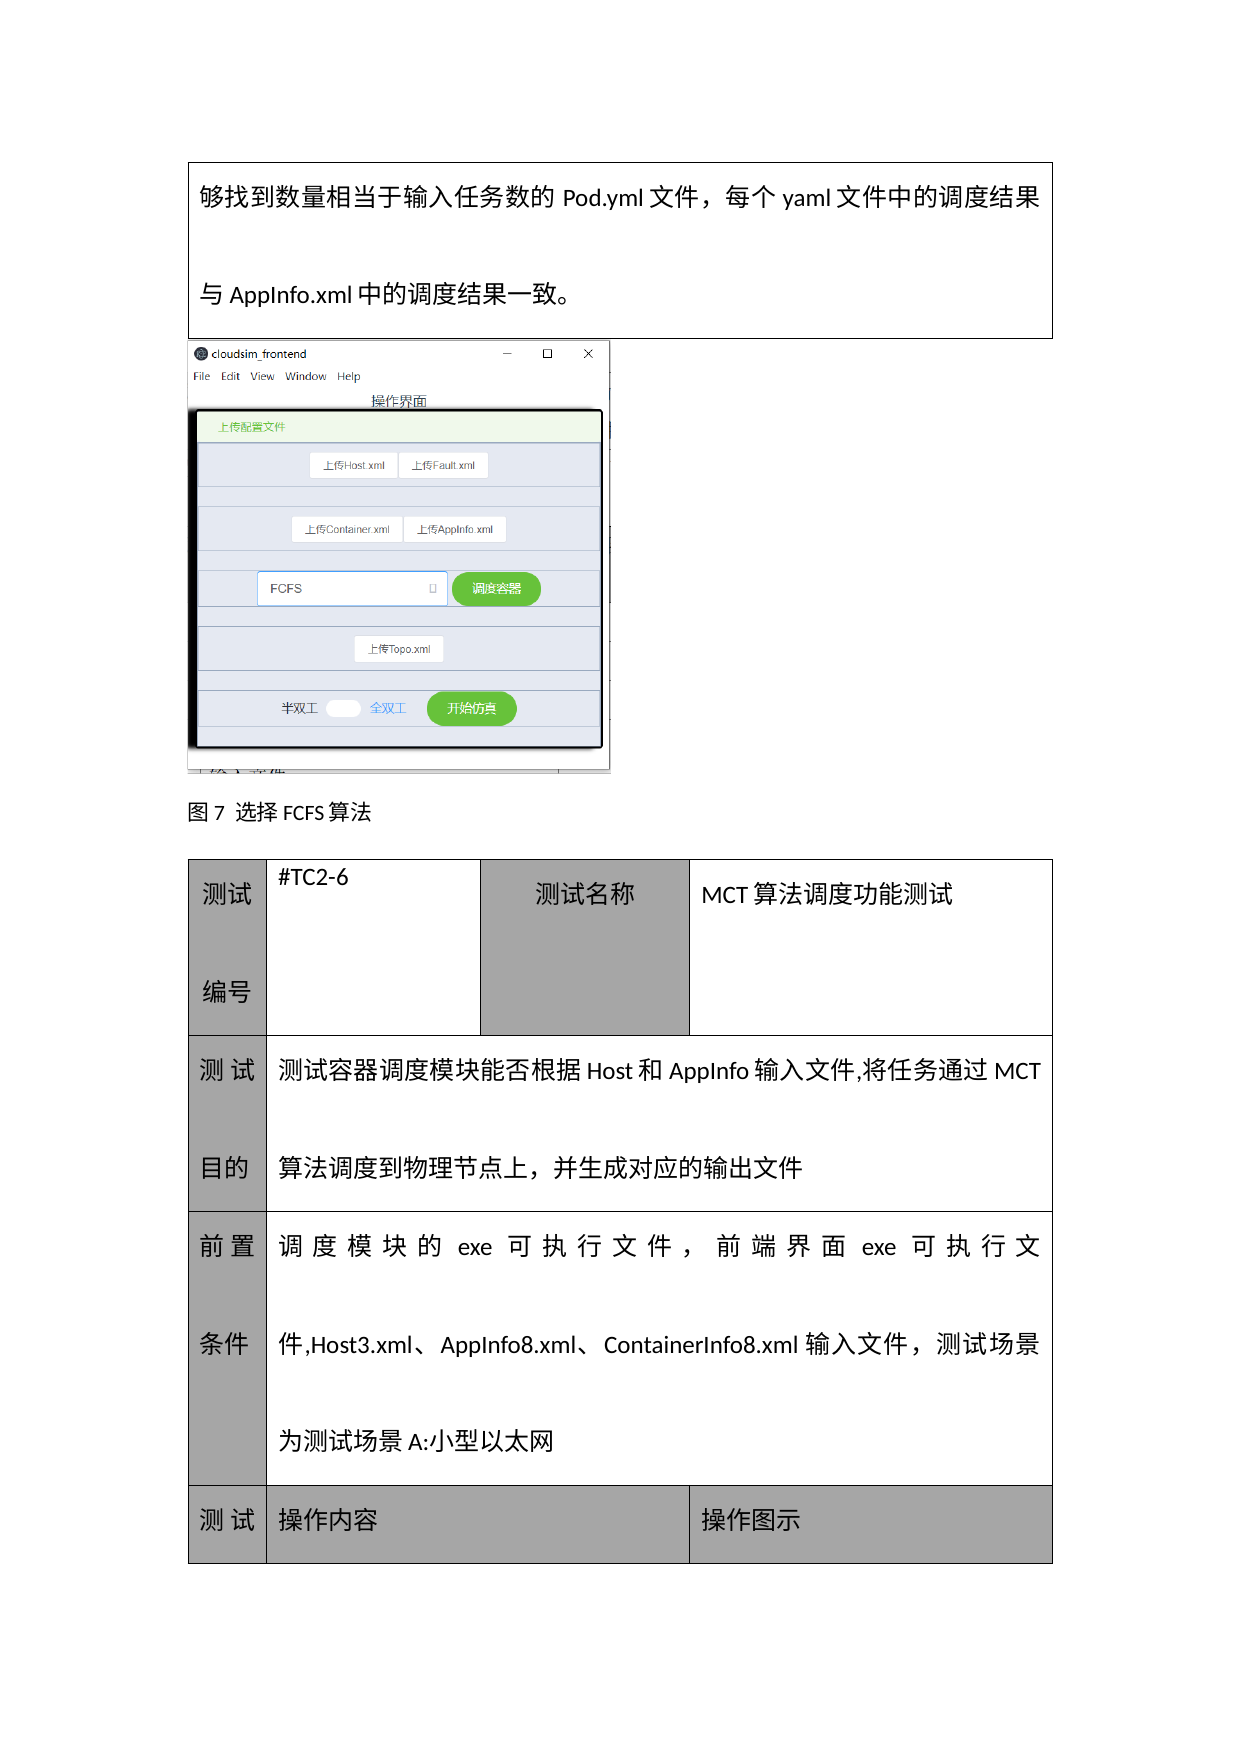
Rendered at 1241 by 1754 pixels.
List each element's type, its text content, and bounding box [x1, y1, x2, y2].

table_cell 操作图示 [690, 1486, 1052, 1563]
table_header #TC2-6 [267, 860, 480, 1035]
table_cell 前置条件 [189, 1212, 266, 1485]
table_header MCT算法调度功能测试 [690, 860, 1052, 1035]
table_header 测试编号 [189, 860, 266, 1035]
table_cell 操作内容 [267, 1486, 689, 1563]
table_cell 测试目的 [189, 1036, 266, 1211]
picture [187, 339, 611, 774]
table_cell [189, 163, 1052, 338]
text 图7 选择FCFS算法 [187, 794, 1053, 827]
table_cell 测试容器调度模块能否根据Host和AppInfo输入文件,将任务通过MCT算法调度到物理节点上，并生成对应的输出文件 [267, 1036, 1052, 1211]
table_cell 调度模块的exe可执行文件，前端界面exe可执行文件,Host3.xml、AppInfo8.xml、ContainerInfo8.xml输入文件，测试场景为测试场景A:小型以太网 [267, 1212, 1052, 1485]
table_header 测试名称 [481, 860, 689, 1035]
table_cell 测试步骤 [189, 1486, 266, 1563]
